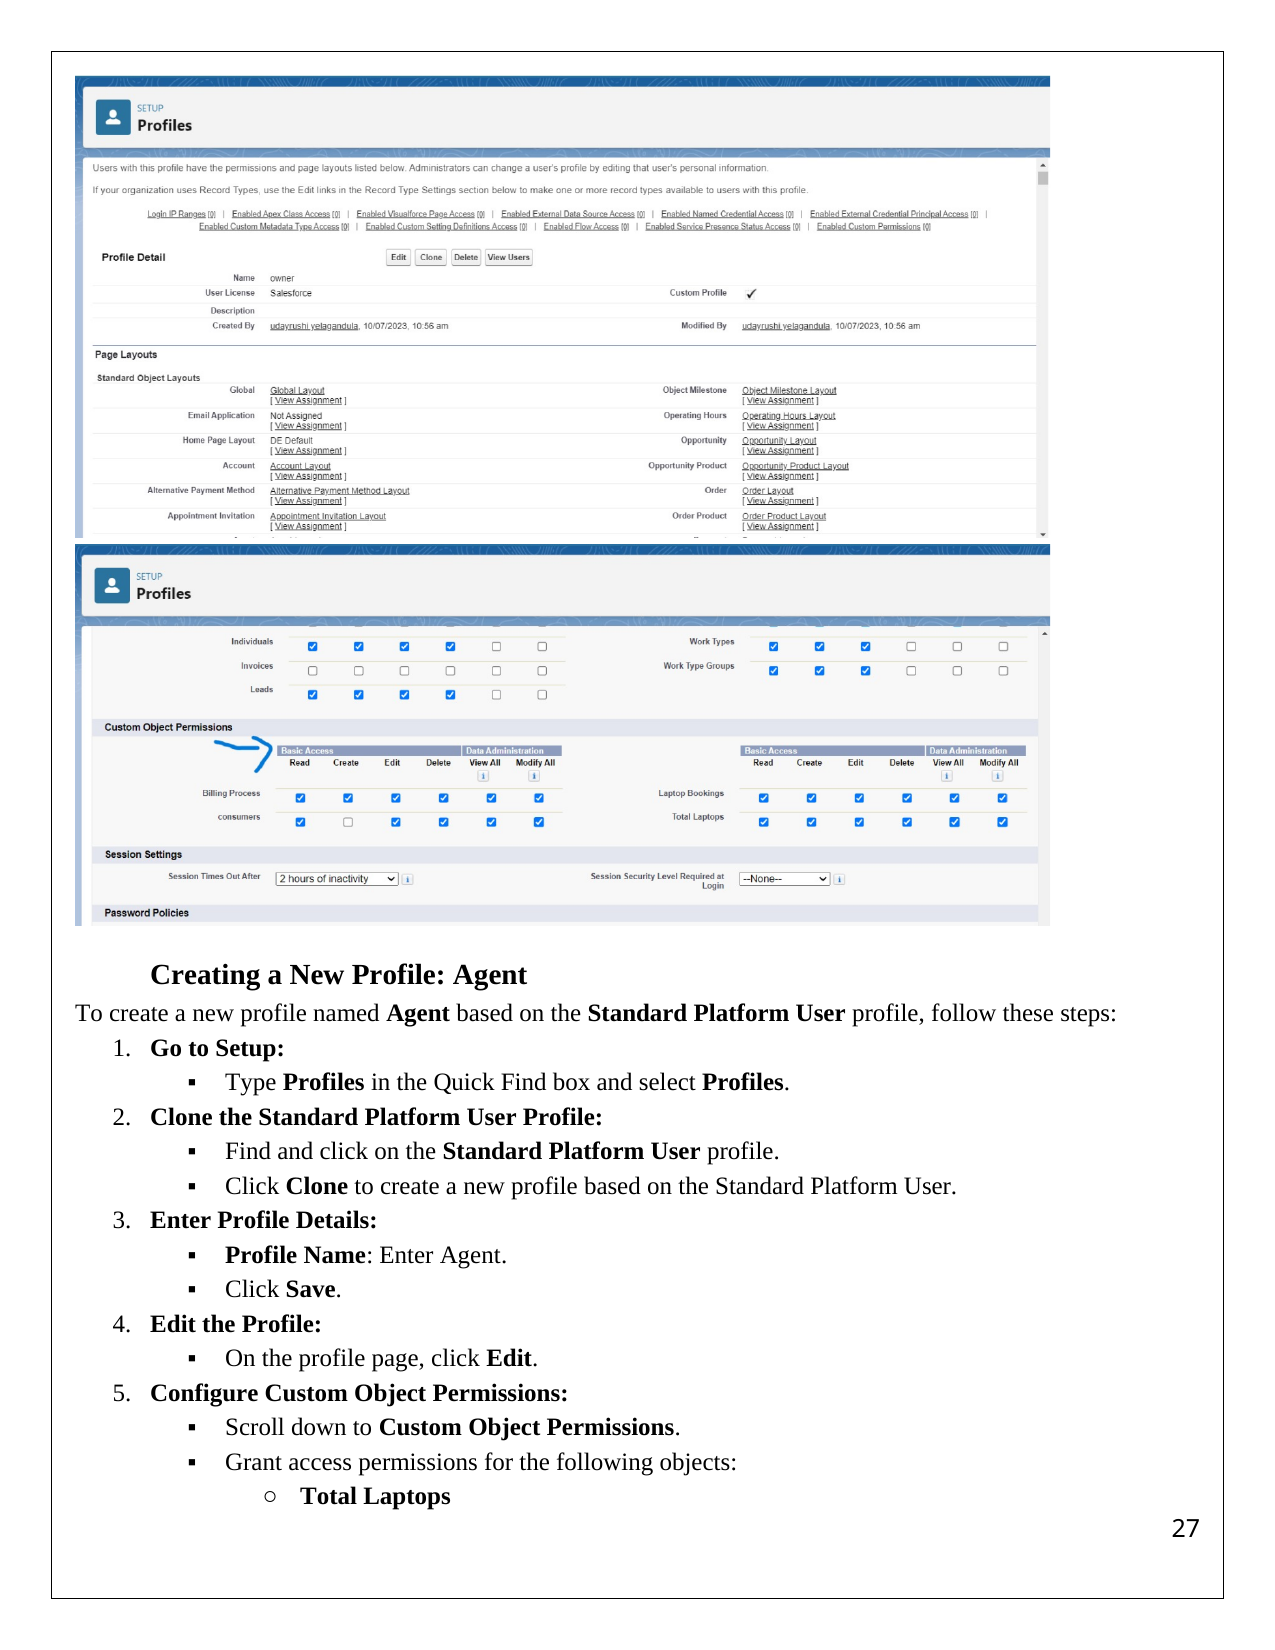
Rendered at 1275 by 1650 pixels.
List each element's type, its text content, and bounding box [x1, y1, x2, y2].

list Enter Profile Details: [112, 1205, 1200, 1234]
list On the profile page, click Edit. [187, 1343, 1200, 1372]
list Click Clone to create a new profile based on the Standard Platform User. [187, 1171, 1200, 1200]
list Clone the Standard Platform User Profile: [112, 1102, 1200, 1131]
list Total Laptops [262, 1481, 1200, 1510]
list Profile Name: Enter Agent. [187, 1240, 1200, 1269]
list Go to Setup: [112, 1033, 1200, 1062]
list Edit the Profile: [112, 1309, 1200, 1338]
picture [75, 75, 1050, 538]
list Type Profiles in the Quick Find box and select Profiles. [187, 1067, 1200, 1096]
list Scroll down to Custom Object Permissions. [187, 1412, 1200, 1441]
list Configure Custom Object Permissions: [112, 1378, 1200, 1407]
picture [75, 544, 1050, 926]
subtitle Creating a New Profile: Agent [75, 957, 1200, 991]
list Find and click on the Standard Platform User profile. [187, 1136, 1200, 1165]
text To create a new profile named Agent based on the Standard Platform User profile, follow these steps: [75, 998, 1200, 1027]
list Grant access permissions for the following objects: [187, 1447, 1200, 1476]
list Click Save. [187, 1274, 1200, 1303]
